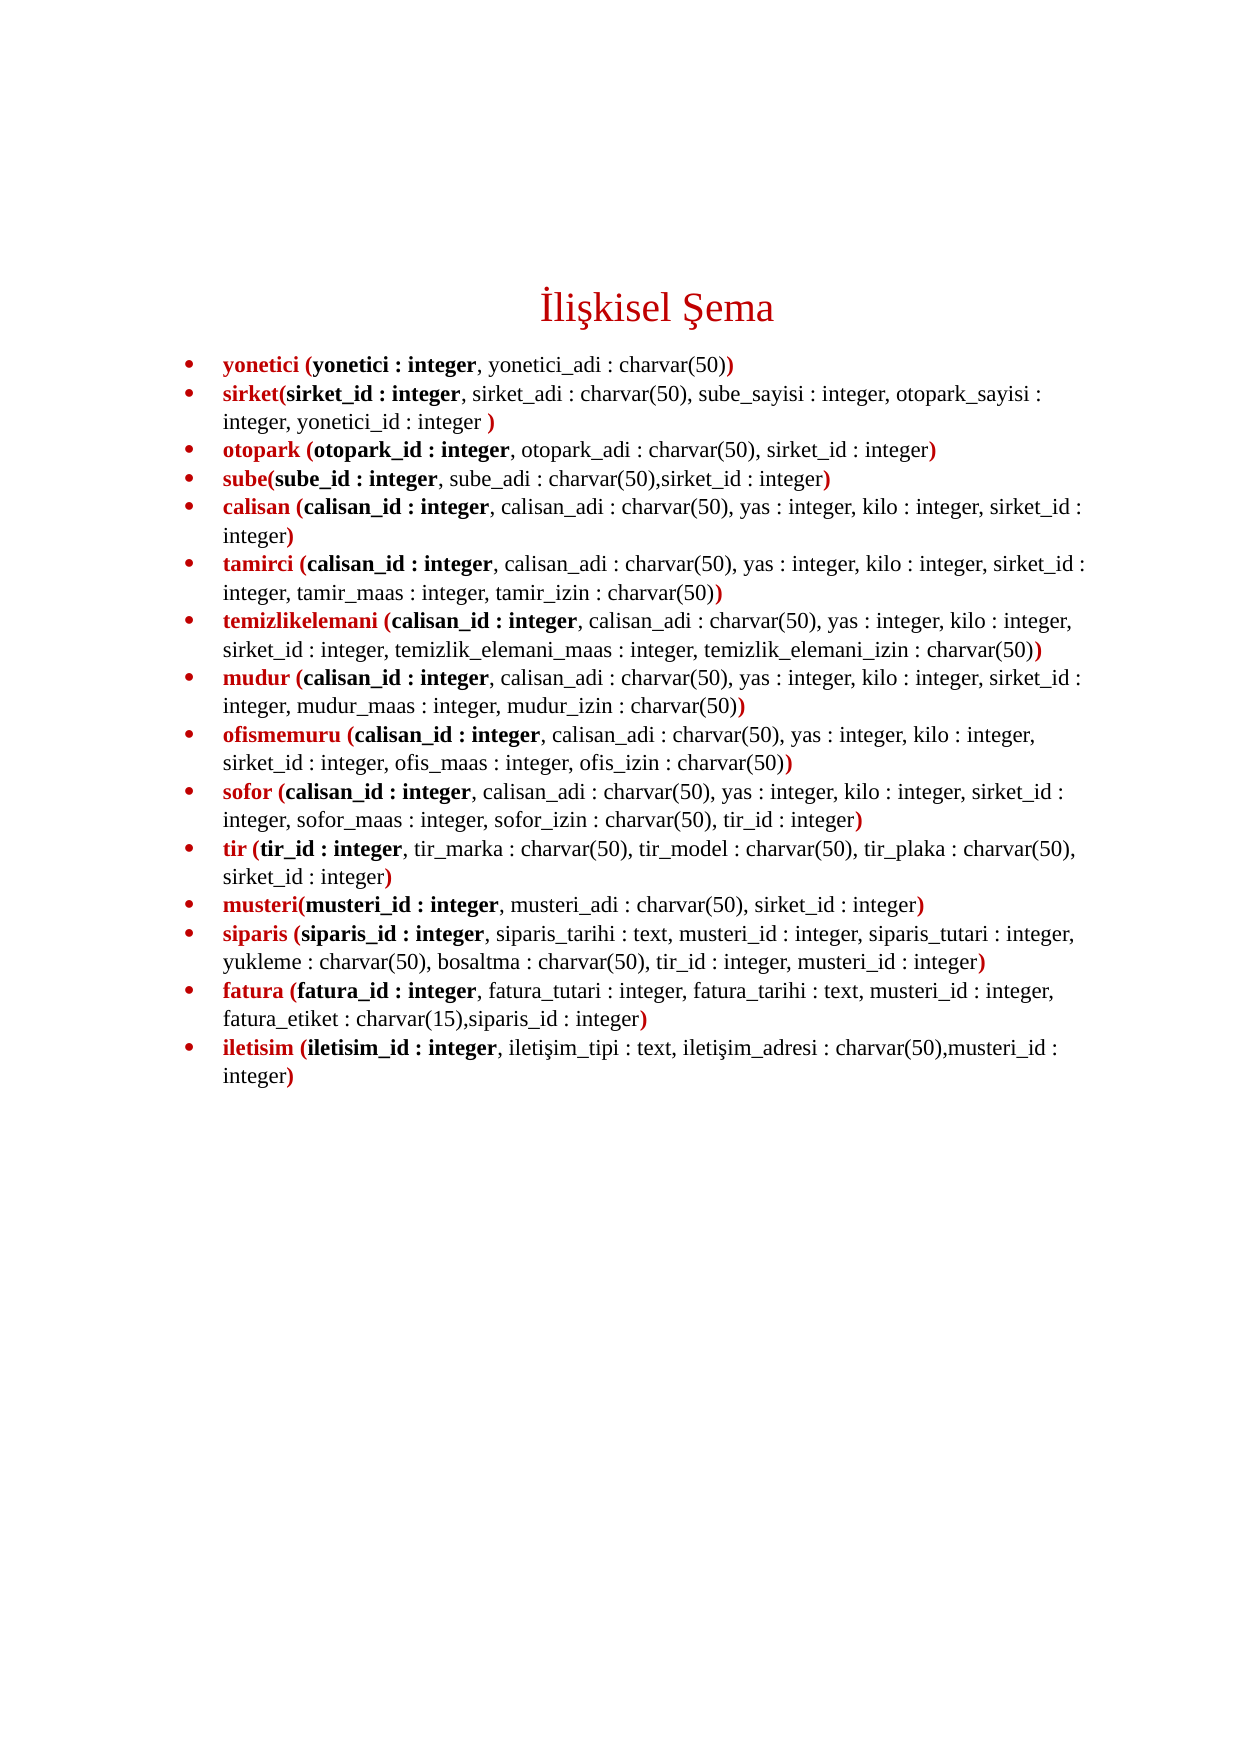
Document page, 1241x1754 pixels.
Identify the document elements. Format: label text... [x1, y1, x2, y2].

list sirket(sirket_id : integer, sirket_adi : charvar(50), sube_sayisi : integer, otopark_sayisi : integer, yonetici_id : integer ) [185, 380, 1093, 434]
list sube(sube_id : integer, sube_adi : charvar(50),sirket_id : integer) [185, 465, 1093, 491]
text İlişkisel Şema [148, 283, 1093, 331]
list yonetici (yonetici : integer, yonetici_adi : charvar(50)) [185, 351, 1093, 378]
list mudur (calisan_id : integer, calisan_adi : charvar(50), yas : integer, kilo : integer, sirket_id : integer, mudur_maas : integer, mudur_izin : charvar(50)) [185, 664, 1093, 719]
list tamirci (calisan_id : integer, calisan_adi : charvar(50), yas : integer, kilo : integer, sirket_id : integer, tamir_maas : integer, tamir_izin : charvar(50)) [185, 550, 1093, 605]
list otopark (otopark_id : integer, otopark_adi : charvar(50), sirket_id : integer) [185, 437, 1093, 463]
list temizlikelemani (calisan_id : integer, calisan_adi : charvar(50), yas : integer, kilo : integer, sirket_id : integer, temizlik_elemani_maas : integer, temizlik_elemani_izin : charvar(50)) [185, 607, 1093, 662]
list iletisim (iletisim_id : integer, iletişim_tipi : text, iletişim_adresi : charvar(50),musteri_id : integer) [185, 1034, 1093, 1088]
list ofismemuru (calisan_id : integer, calisan_adi : charvar(50), yas : integer, kilo : integer, sirket_id : integer, ofis_maas : integer, ofis_izin : charvar(50)) [185, 721, 1093, 776]
list siparis (siparis_id : integer, siparis_tarihi : text, musteri_id : integer, siparis_tutari : integer, yukleme : charvar(50), bosaltma : charvar(50), tir_id : integer, musteri_id : integer) [185, 920, 1093, 975]
list fatura (fatura_id : integer, fatura_tutari : integer, fatura_tarihi : text, musteri_id : integer, fatura_etiket : charvar(15),siparis_id : integer) [185, 977, 1093, 1032]
list tir (tir_id : integer, tir_marka : charvar(50), tir_model : charvar(50), tir_plaka : charvar(50), sirket_id : integer) [185, 835, 1093, 889]
list sofor (calisan_id : integer, calisan_adi : charvar(50), yas : integer, kilo : integer, sirket_id : integer, sofor_maas : integer, sofor_izin : charvar(50), tir_id : integer) [185, 778, 1093, 833]
list calisan (calisan_id : integer, calisan_adi : charvar(50), yas : integer, kilo : integer, sirket_id : integer) [185, 493, 1093, 548]
list musteri(musteri_id : integer, musteri_adi : charvar(50), sirket_id : integer) [185, 892, 1093, 918]
